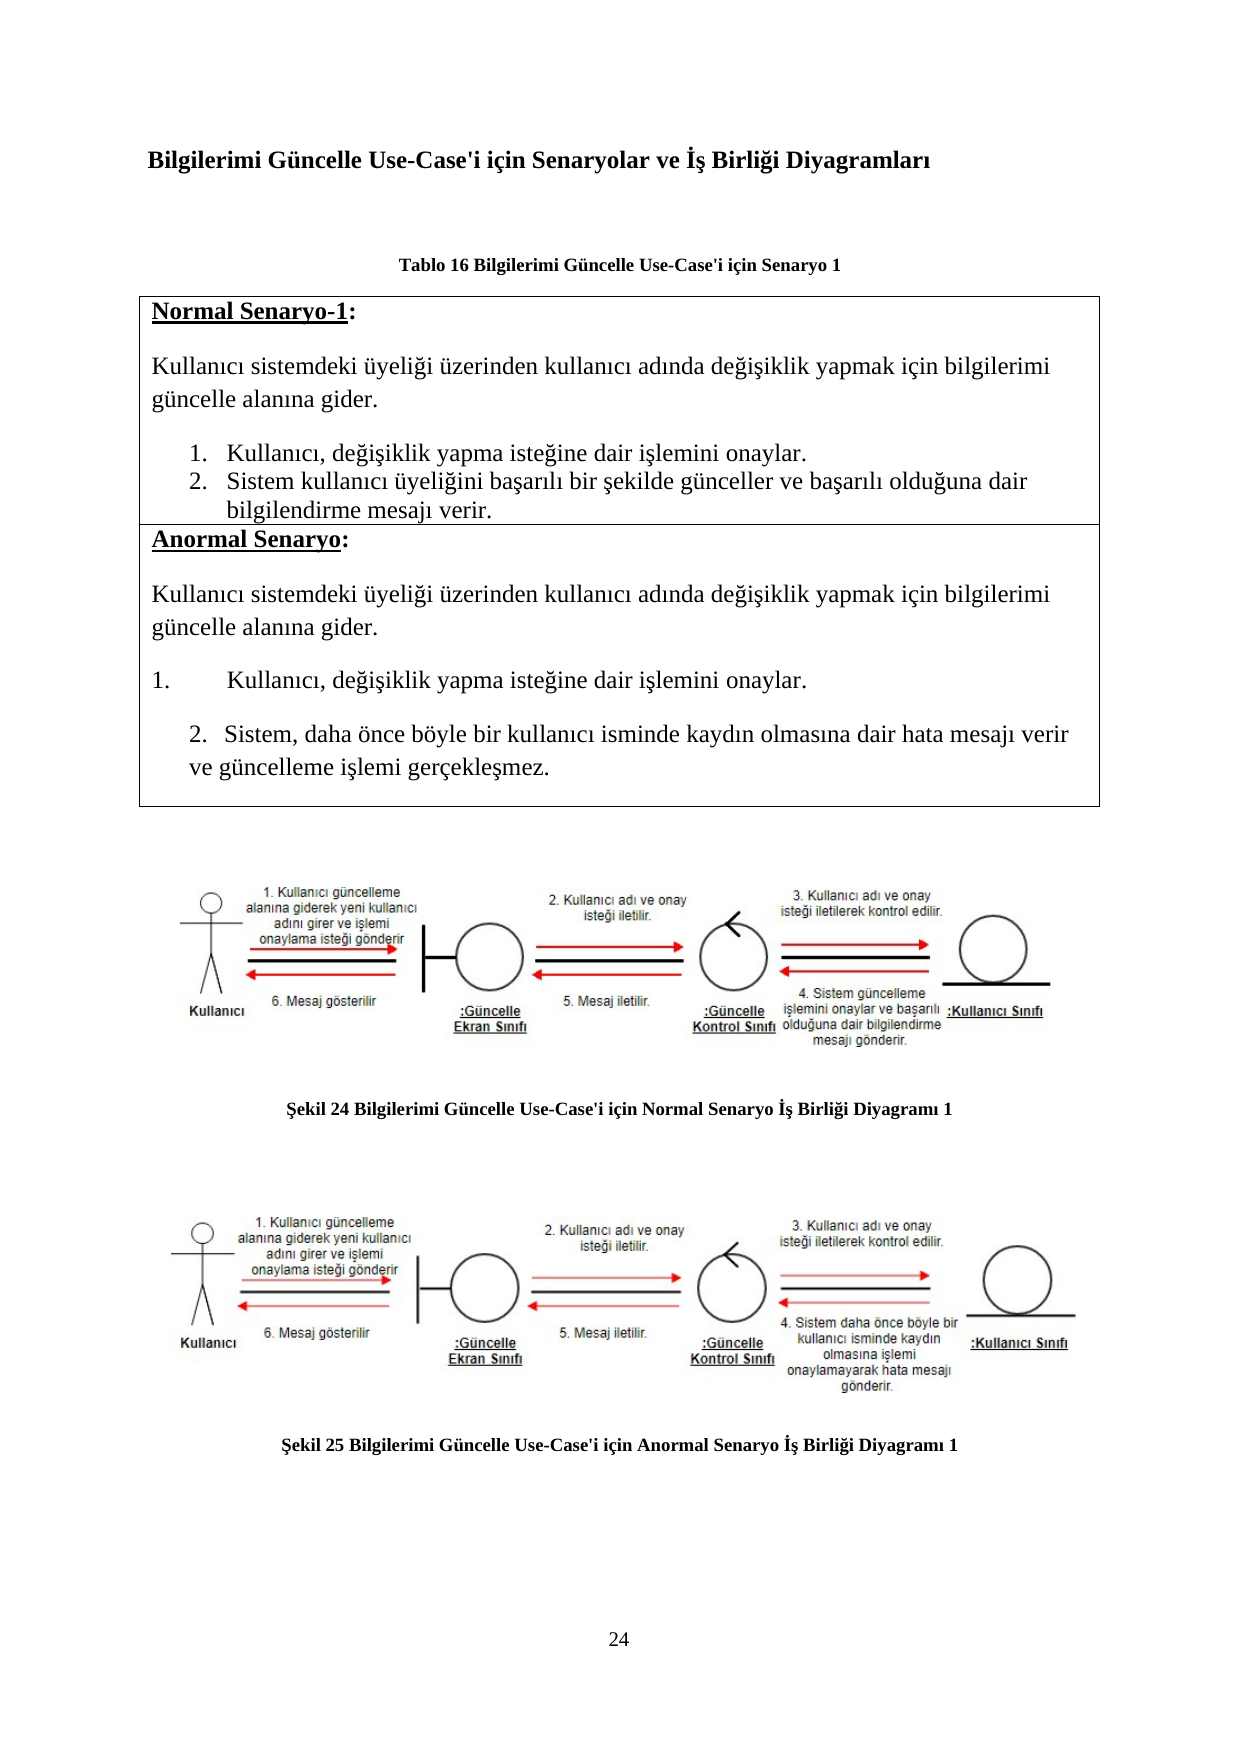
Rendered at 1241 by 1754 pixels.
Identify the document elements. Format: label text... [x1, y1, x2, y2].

text Bilgilerimi Güncelle Use-Case'i için Senaryolar ve İş Birliği Diyagramları [147, 145, 1176, 174]
text Şekil 24 Bilgilerimi Güncelle Use-Case'i için Normal Senaryo İş Birliği Diyagramı 1 [169, 1098, 1071, 1119]
picture [179, 887, 1051, 1047]
picture [170, 1217, 1076, 1393]
table_header Normal Senaryo-1: Kullanıcı sistemdeki üyeliği üzerinden kullanıcı adında değişiklik yapmak için bilgilerimi güncelle alanına gider. Kullanıcı, değişiklik yapma isteğine dair işlemini onaylar. Sistem kullanıcı üyeliğini başarılı bir şekilde günceller ve başarılı olduğuna dair bilgilendirme mesajı verir. [140, 297, 1099, 524]
table_cell Anormal Senaryo: Kullanıcı sistemdeki üyeliği üzerinden kullanıcı adında değişiklik yapmak için bilgilerimi güncelle alanına gider. Kullanıcı, değişiklik yapma isteğine dair işlemini onaylar. Sistem, daha önce böyle bir kullanıcı isminde kaydın olmasına dair hata mesajı verir ve güncelleme işlemi gerçekleşmez. [140, 525, 1099, 806]
text Şekil 25 Bilgilerimi Güncelle Use-Case'i için Anormal Senaryo İş Birliği Diyagramı 1 [169, 1433, 1071, 1455]
text Tablo 16 Bilgilerimi Güncelle Use-Case'i için Senaryo 1 [169, 254, 1071, 275]
